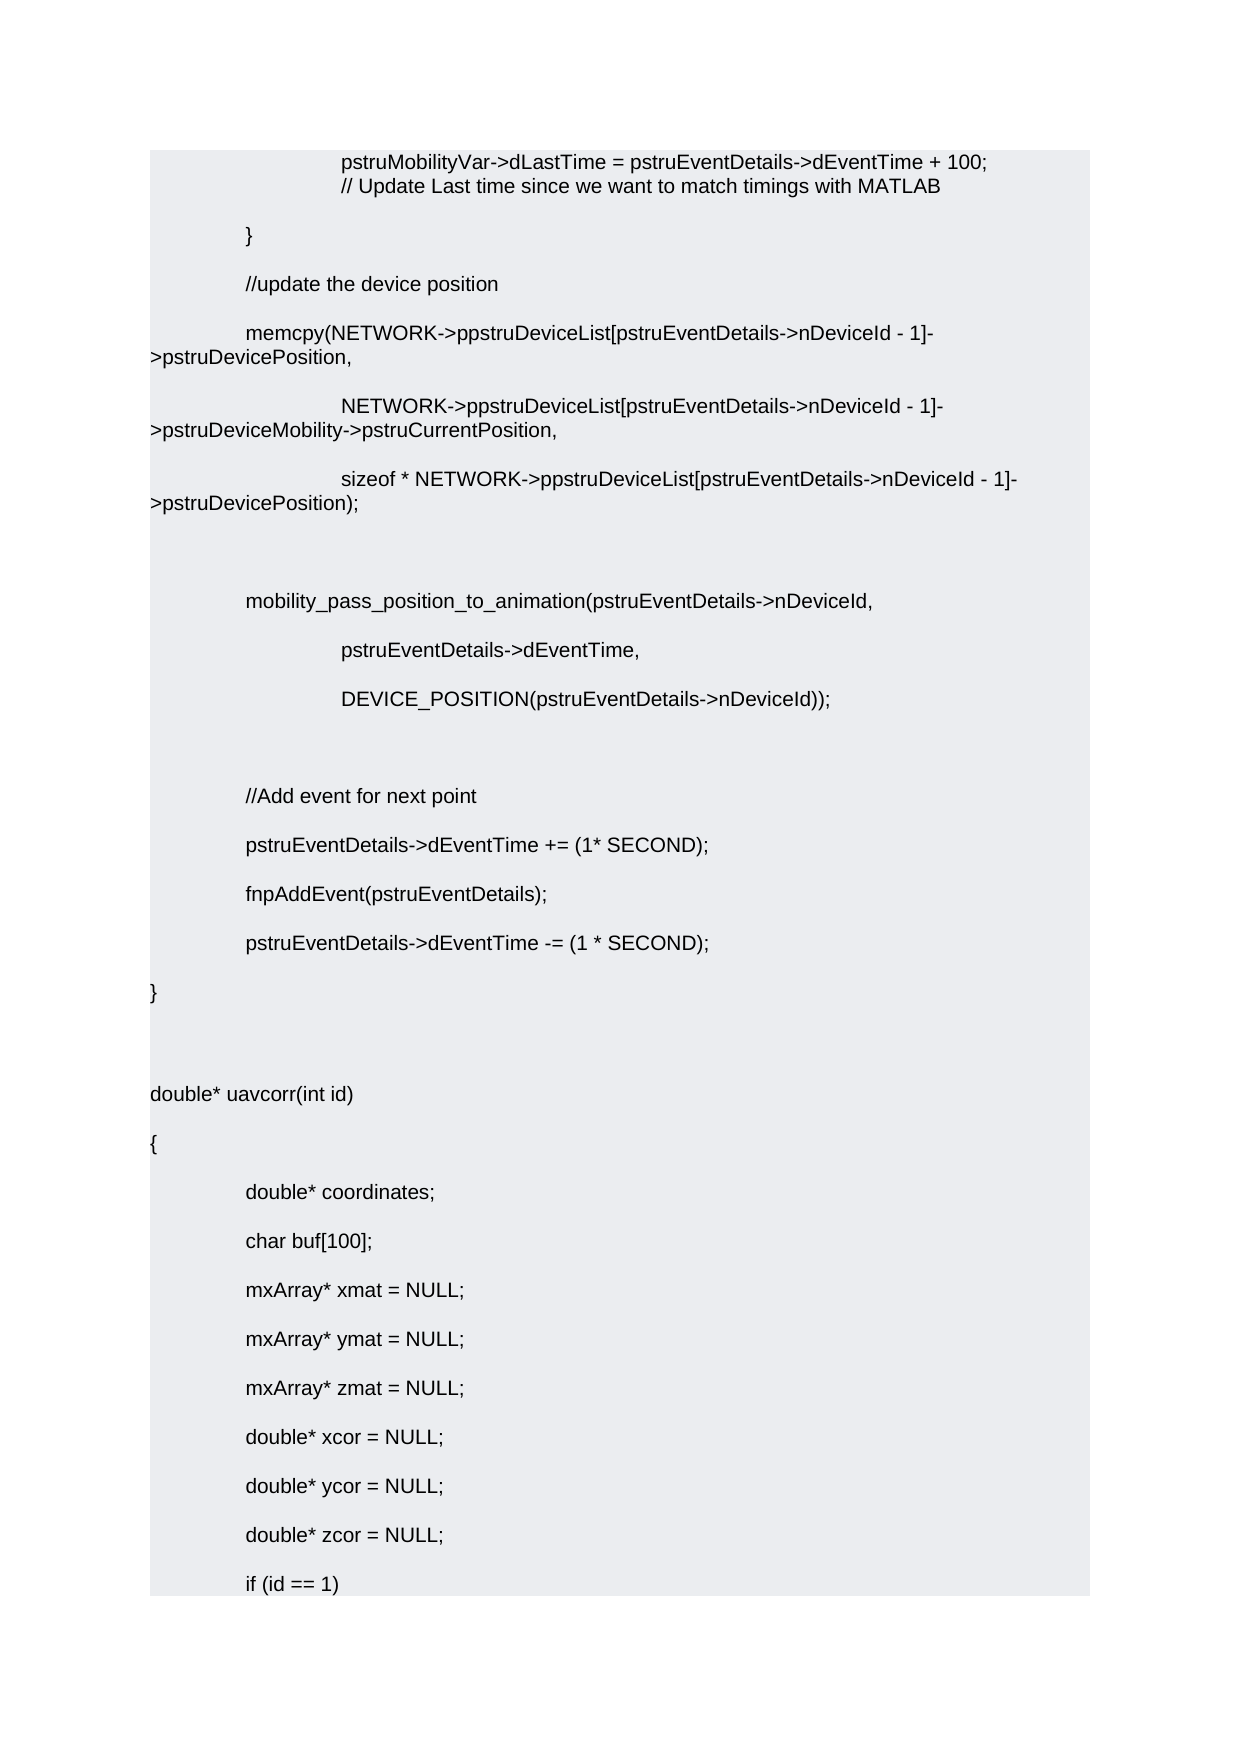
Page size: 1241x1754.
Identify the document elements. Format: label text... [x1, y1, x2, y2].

text mxArray* xmat = NULL; [150, 1278, 1090, 1302]
text mobility_pass_position_to_animation(pstruEventDetails->nDeviceId, [150, 588, 1090, 612]
text double* coordinates; [150, 1180, 1090, 1204]
text pstruMobilityVar->dLastTime = pstruEventDetails->dEventTime + 100; // Update Last time since we want to match timings with MATLAB [150, 150, 1090, 198]
text char buf[100]; [150, 1229, 1090, 1253]
text double* uavcorr(int id) [150, 1082, 1090, 1106]
text fnpAddEvent(pstruEventDetails); [150, 882, 1090, 906]
text double* zcor = NULL; [150, 1523, 1090, 1547]
text sizeof * NETWORK->ppstruDeviceList[pstruEventDetails->nDeviceId - 1]->pstruDevicePosition); [150, 467, 1090, 514]
text double* xcor = NULL; [150, 1425, 1090, 1449]
text memcpy(NETWORK->ppstruDeviceList[pstruEventDetails->nDeviceId - 1]->pstruDevicePosition, [150, 321, 1090, 369]
text NETWORK->ppstruDeviceList[pstruEventDetails->nDeviceId - 1]->pstruDeviceMobility->pstruCurrentPosition, [150, 394, 1090, 442]
text //update the device position [150, 272, 1090, 296]
text if (id == 1) [150, 1572, 1090, 1596]
text pstruEventDetails->dEventTime, [150, 637, 1090, 661]
text //Add event for next point [150, 784, 1090, 808]
text mxArray* ymat = NULL; [150, 1327, 1090, 1351]
text } [150, 980, 1090, 1004]
text double* ycor = NULL; [150, 1474, 1090, 1498]
text mxArray* zmat = NULL; [150, 1376, 1090, 1400]
text DEVICE_POSITION(pstruEventDetails->nDeviceId)); [150, 686, 1090, 710]
text pstruEventDetails->dEventTime -= (1 * SECOND); [150, 931, 1090, 955]
text { [150, 1131, 1090, 1155]
text pstruEventDetails->dEventTime += (1* SECOND); [150, 833, 1090, 857]
text } [150, 223, 1090, 247]
